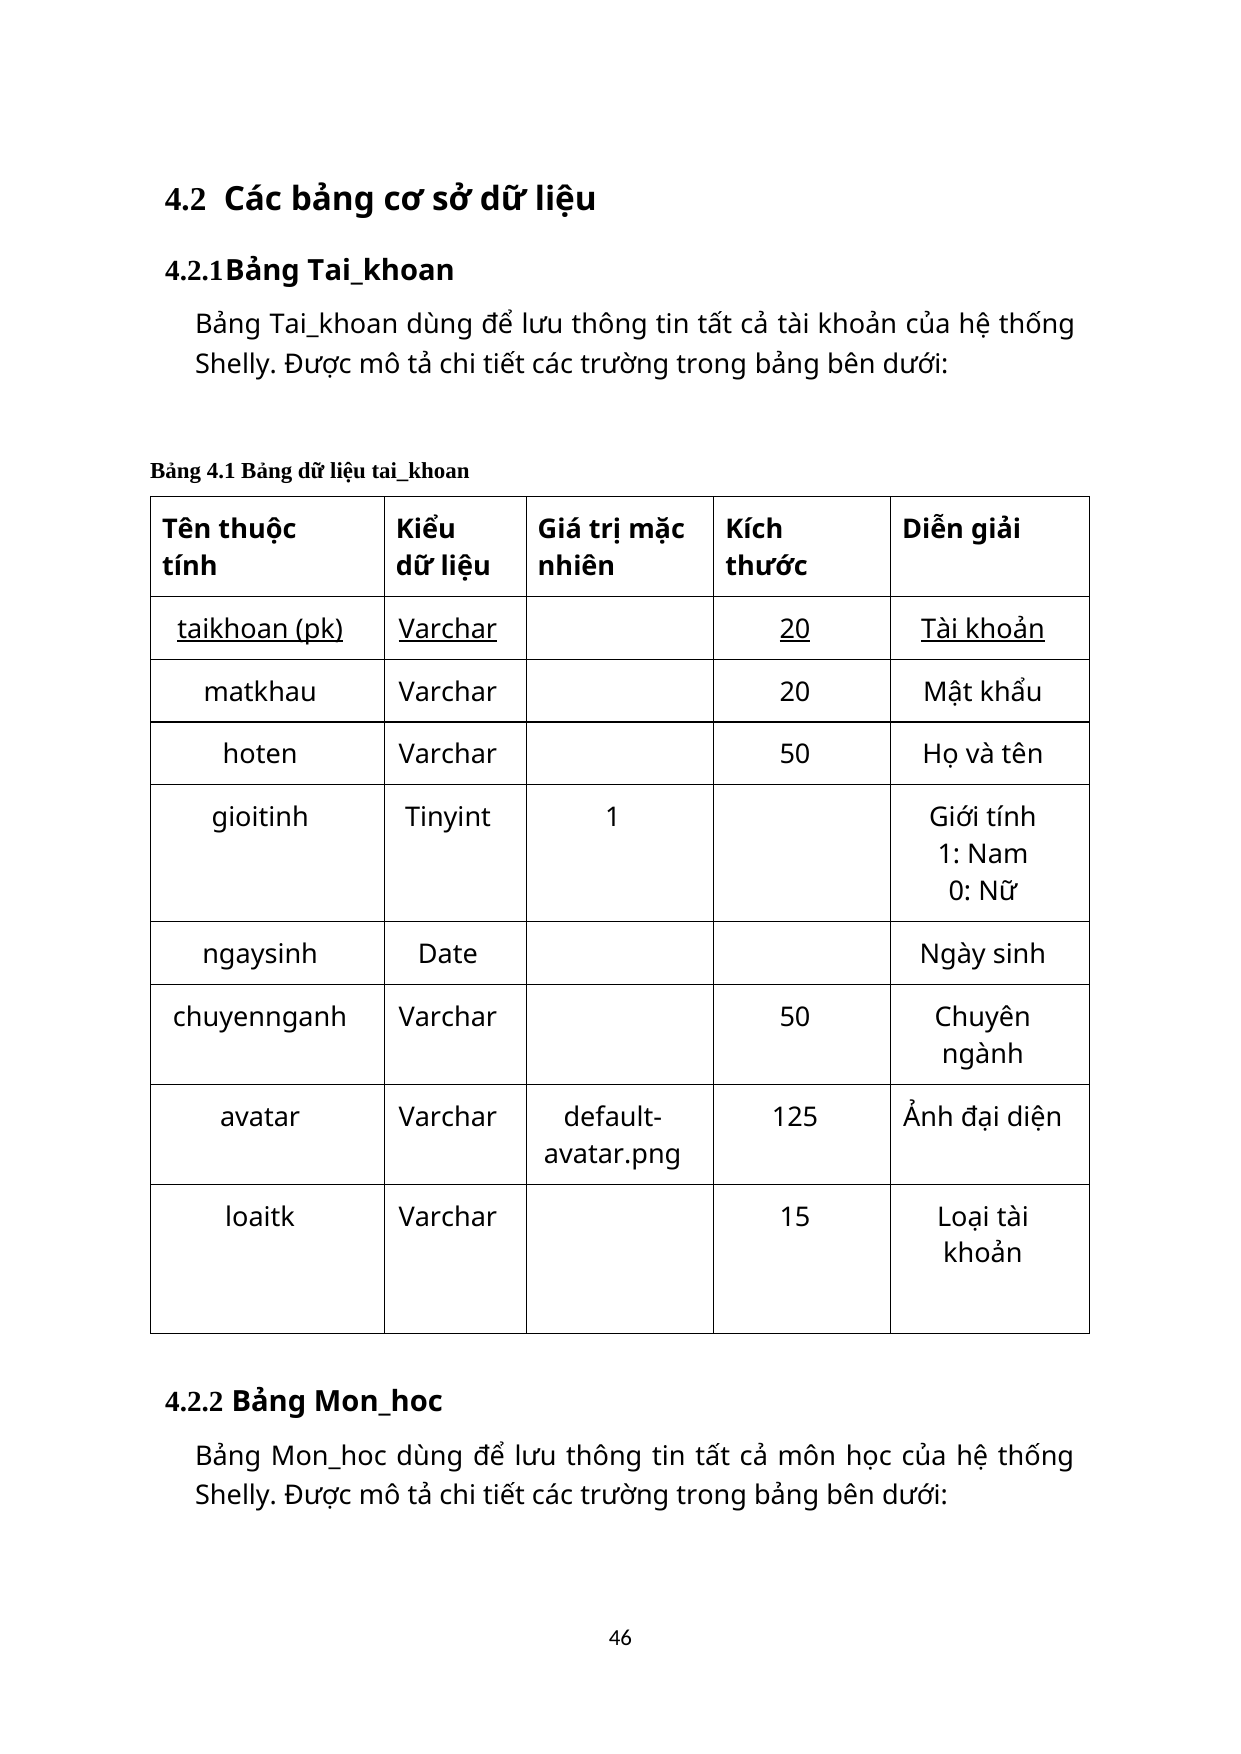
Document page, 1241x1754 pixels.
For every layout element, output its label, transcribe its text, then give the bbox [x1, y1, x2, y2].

table_cell ngaysinh [151, 922, 384, 984]
table_cell [527, 922, 713, 984]
table_cell [527, 1185, 713, 1333]
table_cell Loại tài khoản [891, 1185, 1089, 1333]
table_cell [527, 985, 713, 1084]
table_header Giá trị mặc nhiên [527, 497, 713, 596]
table_cell [714, 922, 890, 984]
table_cell Varchar [385, 985, 526, 1084]
text Bảng Tai_khoan dùng để lưu thông tin tất cả tài khoản của hệ thống Shelly. Được mô tả chi tiết các trường trong bảng bên dưới: [195, 304, 1075, 381]
table_cell matkhau [151, 660, 384, 721]
table_cell Varchar [385, 660, 526, 721]
text Bảng Mon_hoc dùng để lưu thông tin tất cả môn học của hệ thống Shelly. Được mô tả chi tiết các trường trong bảng bên dưới: [195, 1436, 1075, 1513]
subtitle Các bảng cơ sở dữ liệu [164, 175, 1075, 220]
table_cell [527, 660, 713, 721]
table_cell 125 [714, 1085, 890, 1183]
table_cell Varchar [385, 1185, 526, 1333]
table_cell 1 [527, 785, 713, 921]
table_cell avatar [151, 1085, 384, 1183]
table_cell Tài khoản [891, 597, 1089, 658]
table_cell Tinyint [385, 785, 526, 921]
table_cell Date [385, 922, 526, 984]
table_cell 50 [714, 723, 890, 784]
table_cell Giới tính 1: Nam 0: Nữ [891, 785, 1089, 921]
subtitle Bảng Tai_khoan [165, 249, 1075, 289]
table_header Kiểu dữ liệu [385, 497, 526, 596]
table_cell Varchar [385, 597, 526, 658]
table_cell 15 [714, 1185, 890, 1333]
table_cell 20 [714, 597, 890, 658]
table_cell chuyennganh [151, 985, 384, 1084]
table_cell Ngày sinh [891, 922, 1089, 984]
table_cell 20 [714, 660, 890, 721]
table_cell hoten [151, 723, 384, 784]
text Bảng 4.1 Bảng dữ liệu tai_khoan [150, 457, 1090, 483]
table_cell loaitk [151, 1185, 384, 1333]
table_header Diễn giải [891, 497, 1089, 596]
table_cell Chuyên ngành [891, 985, 1089, 1084]
table_cell Họ và tên [891, 723, 1089, 784]
table_cell 50 [714, 985, 890, 1084]
subtitle Bảng Mon_hoc [165, 1381, 1075, 1420]
table_cell Ảnh đại diện [891, 1085, 1089, 1183]
table_cell [714, 785, 890, 921]
table_cell default-avatar.png [527, 1085, 713, 1183]
table_cell [527, 597, 713, 658]
table_header Tên thuộc tính [151, 497, 384, 596]
table_cell Varchar [385, 1085, 526, 1183]
table_cell Mật khẩu [891, 660, 1089, 721]
table_cell [527, 723, 713, 784]
table_cell taikhoan (pk) [151, 597, 384, 658]
table_header Kích thước [714, 497, 890, 596]
table_cell gioitinh [151, 785, 384, 921]
table_cell Varchar [385, 723, 526, 784]
